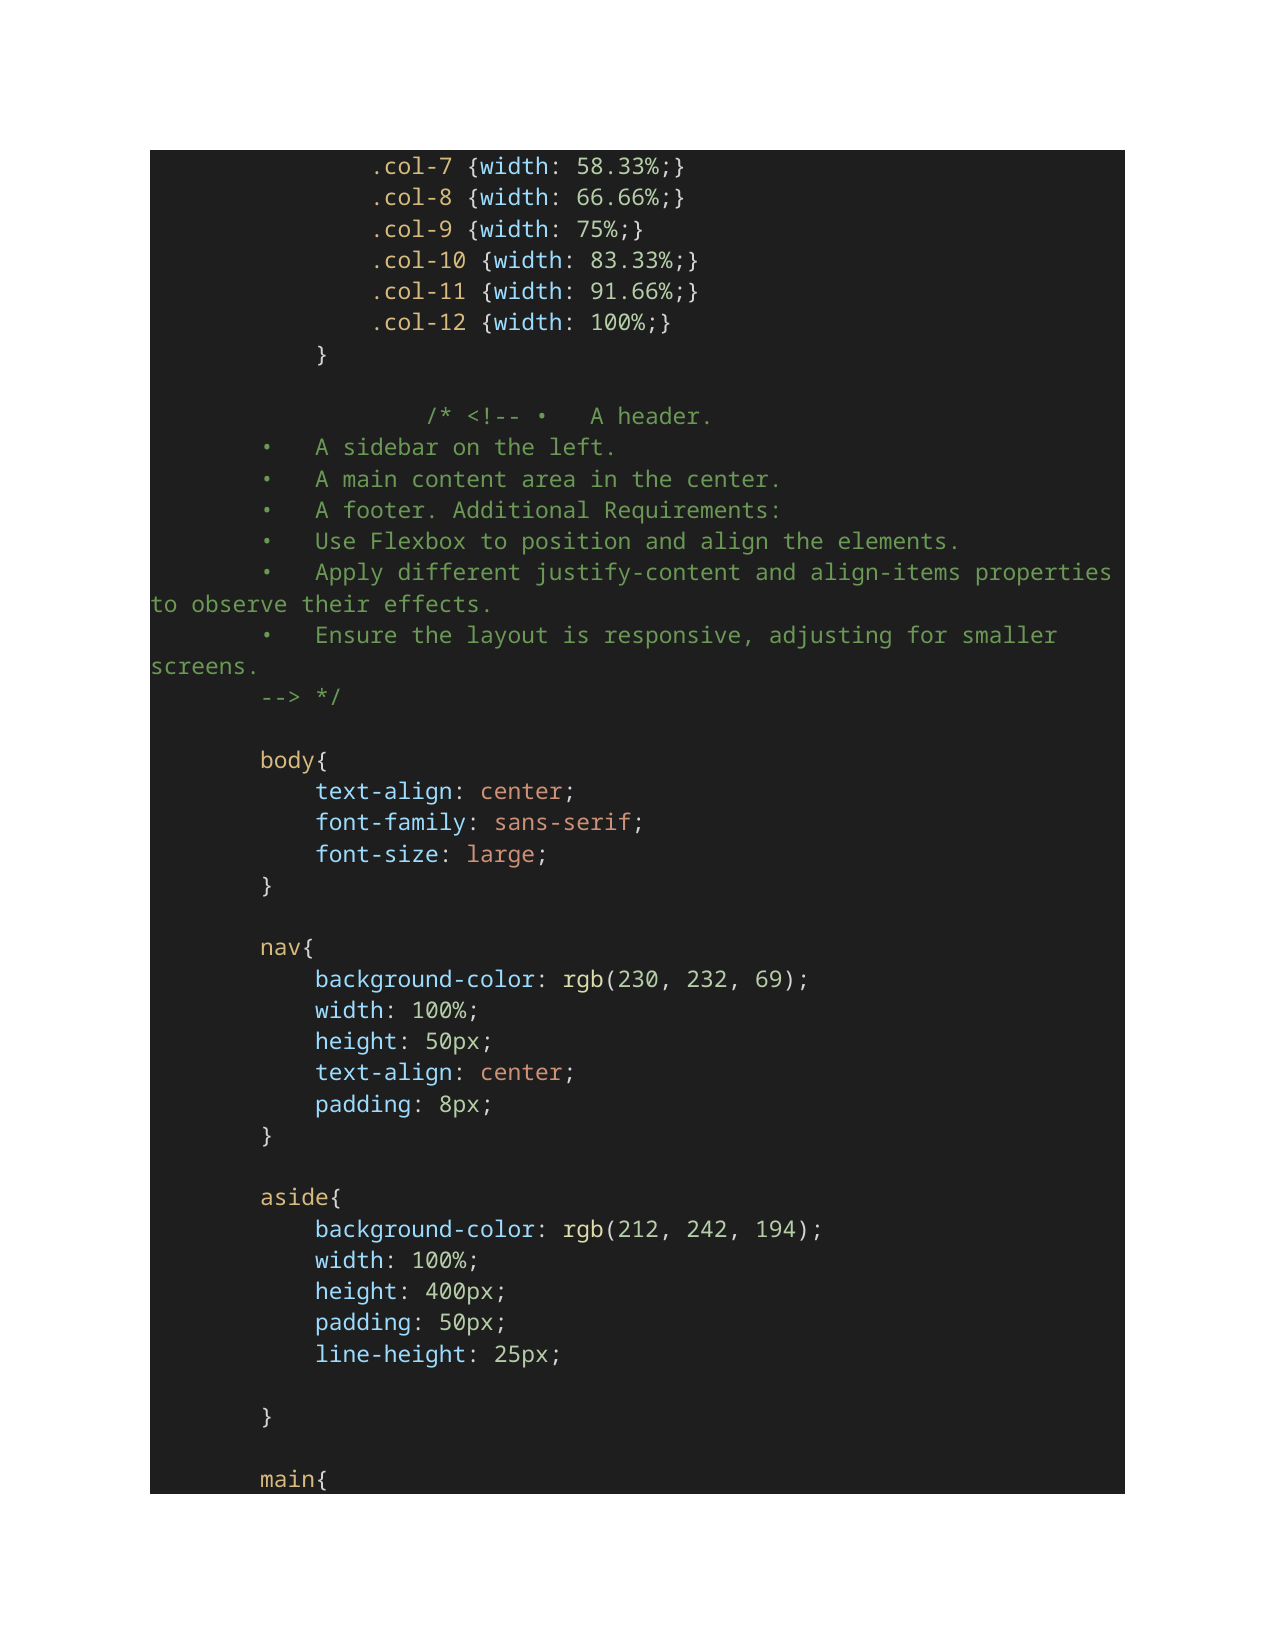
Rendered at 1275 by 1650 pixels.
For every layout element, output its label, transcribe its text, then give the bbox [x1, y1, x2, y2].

text • A sidebar on the left. [150, 431, 1125, 462]
text body{ [150, 744, 1125, 775]
text main{ [150, 1462, 1125, 1494]
text • A footer. Additional Requirements: [150, 494, 1125, 525]
text aside{ [150, 1181, 1125, 1212]
text } [150, 869, 1125, 900]
text text-align: center; [150, 1056, 1125, 1087]
text .col-7 {width: 58.33%;} [150, 150, 1125, 181]
text • A main content area in the center. [150, 462, 1125, 494]
text line-height: 25px; [150, 1337, 1125, 1369]
text text-align: center; [150, 775, 1125, 806]
text • Use Flexbox to position and align the elements. [150, 525, 1125, 556]
text .col-10 {width: 83.33%;} [150, 244, 1125, 275]
text background-color: rgb(212, 242, 194); [150, 1212, 1125, 1244]
text } [150, 337, 1125, 369]
text .col-9 {width: 75%;} [150, 212, 1125, 244]
text • Ensure the layout is responsive, adjusting for smaller screens. [150, 619, 1125, 681]
text background-color: rgb(230, 232, 69); [150, 962, 1125, 994]
text font-size: large; [150, 837, 1125, 869]
text } [150, 1400, 1125, 1431]
text height: 400px; [150, 1275, 1125, 1306]
text width: 100%; [150, 994, 1125, 1025]
text } [150, 1119, 1125, 1150]
text .col-11 {width: 91.66%;} [150, 275, 1125, 306]
text .col-8 {width: 66.66%;} [150, 181, 1125, 212]
text --> */ [150, 681, 1125, 712]
text /* <!-- • A header. [150, 400, 1125, 431]
text height: 50px; [150, 1025, 1125, 1056]
text .col-12 {width: 100%;} [150, 306, 1125, 337]
text padding: 8px; [150, 1087, 1125, 1119]
text padding: 50px; [150, 1306, 1125, 1337]
text • Apply different justify-content and align-items properties to observe their effects. [150, 556, 1125, 619]
text font-family: sans-serif; [150, 806, 1125, 837]
text nav{ [150, 931, 1125, 962]
text width: 100%; [150, 1244, 1125, 1275]
